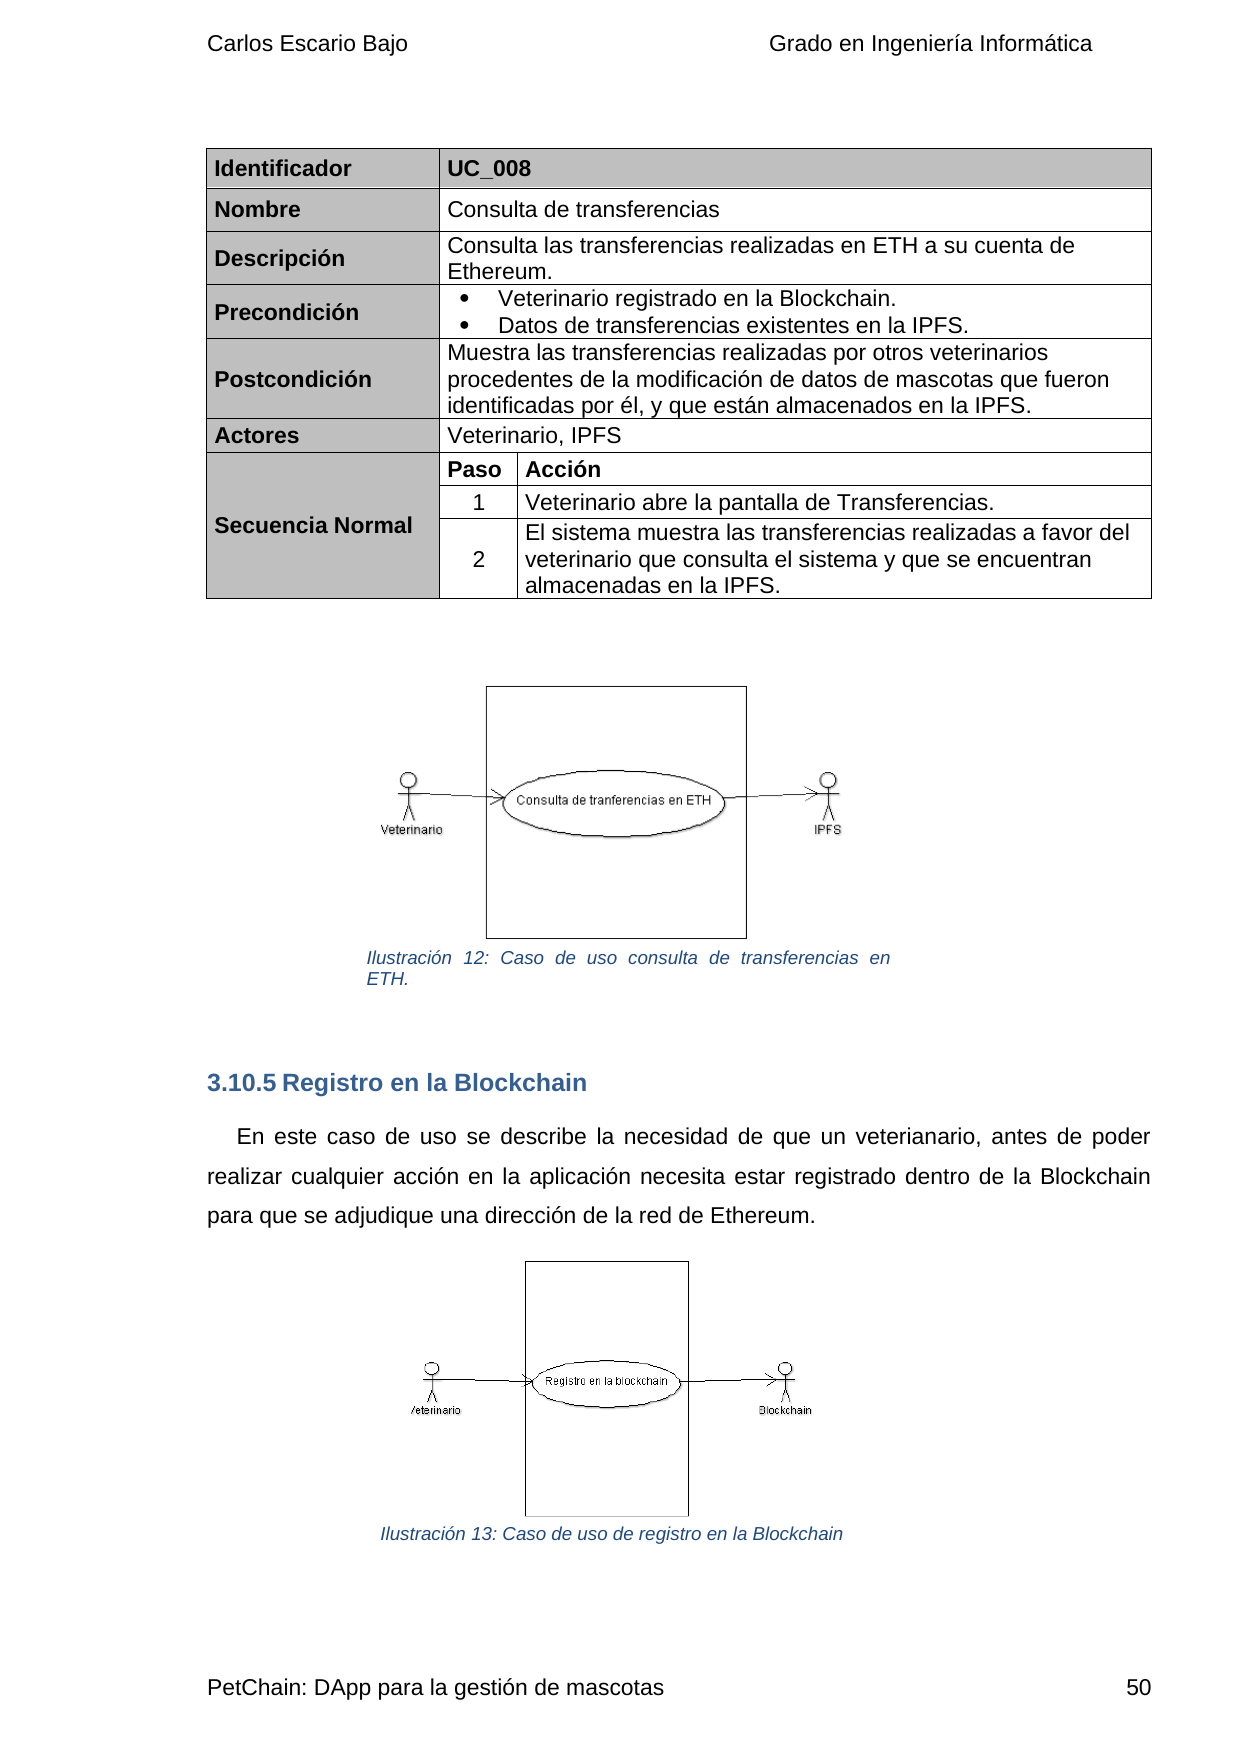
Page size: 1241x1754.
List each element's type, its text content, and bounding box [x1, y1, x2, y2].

table_cell Nombre [207, 189, 439, 231]
table_header Identificador [207, 149, 439, 187]
table_cell Descripción [207, 232, 439, 284]
table_cell Consulta las transferencias realizadas en ETH a su cuenta de Ethereum. [440, 232, 1151, 284]
subtitle Registro en la Blockchain [207, 1068, 1152, 1096]
table_cell Secuencia Normal [207, 453, 439, 598]
table_cell 1 [440, 486, 517, 518]
table_cell Veterinario abre la pantalla de Transferencias. [518, 486, 1151, 518]
table_cell Postcondición [207, 339, 439, 418]
text En este caso de uso se describe la necesidad de que un veterianario, antes de poder realizar cualquier acción en la aplicación necesita estar registrado dentro de la Blockchain para que se adjudique una dirección de la red de Ethereum. [207, 1189, 1152, 1228]
table_cell Actores [207, 419, 439, 452]
table_cell Paso [440, 453, 517, 485]
text En este caso de uso se describe la necesidad de que un veterianario, antes de poder realizar cualquier acción en la aplicación necesita estar registrado dentro de la Blockchain para que se adjudique una dirección de la red de Ethereum. [207, 1123, 1152, 1163]
table_cell 2 [440, 519, 517, 598]
table_cell Consulta de transferencias [440, 189, 1151, 231]
table_cell Veterinario registrado en la Blockchain. Datos de transferencias existentes en la IPFS. [440, 285, 1151, 338]
table_cell Acción [518, 453, 1151, 485]
table_header UC_008 [440, 149, 1151, 187]
picture [373, 678, 867, 946]
table_cell Veterinario, IPFS [440, 419, 1151, 452]
table_cell Precondición [207, 285, 439, 338]
picture [411, 1257, 829, 1522]
table_cell Muestra las transferencias realizadas por otros veterinarios procedentes de la modificación de datos de mascotas que fueron identificadas por él, y que están almacenados en la IPFS. [440, 339, 1151, 418]
table_cell El sistema muestra las transferencias realizadas a favor del veterinario que consulta el sistema y que se encuentran almacenadas en la IPFS. [518, 519, 1151, 598]
